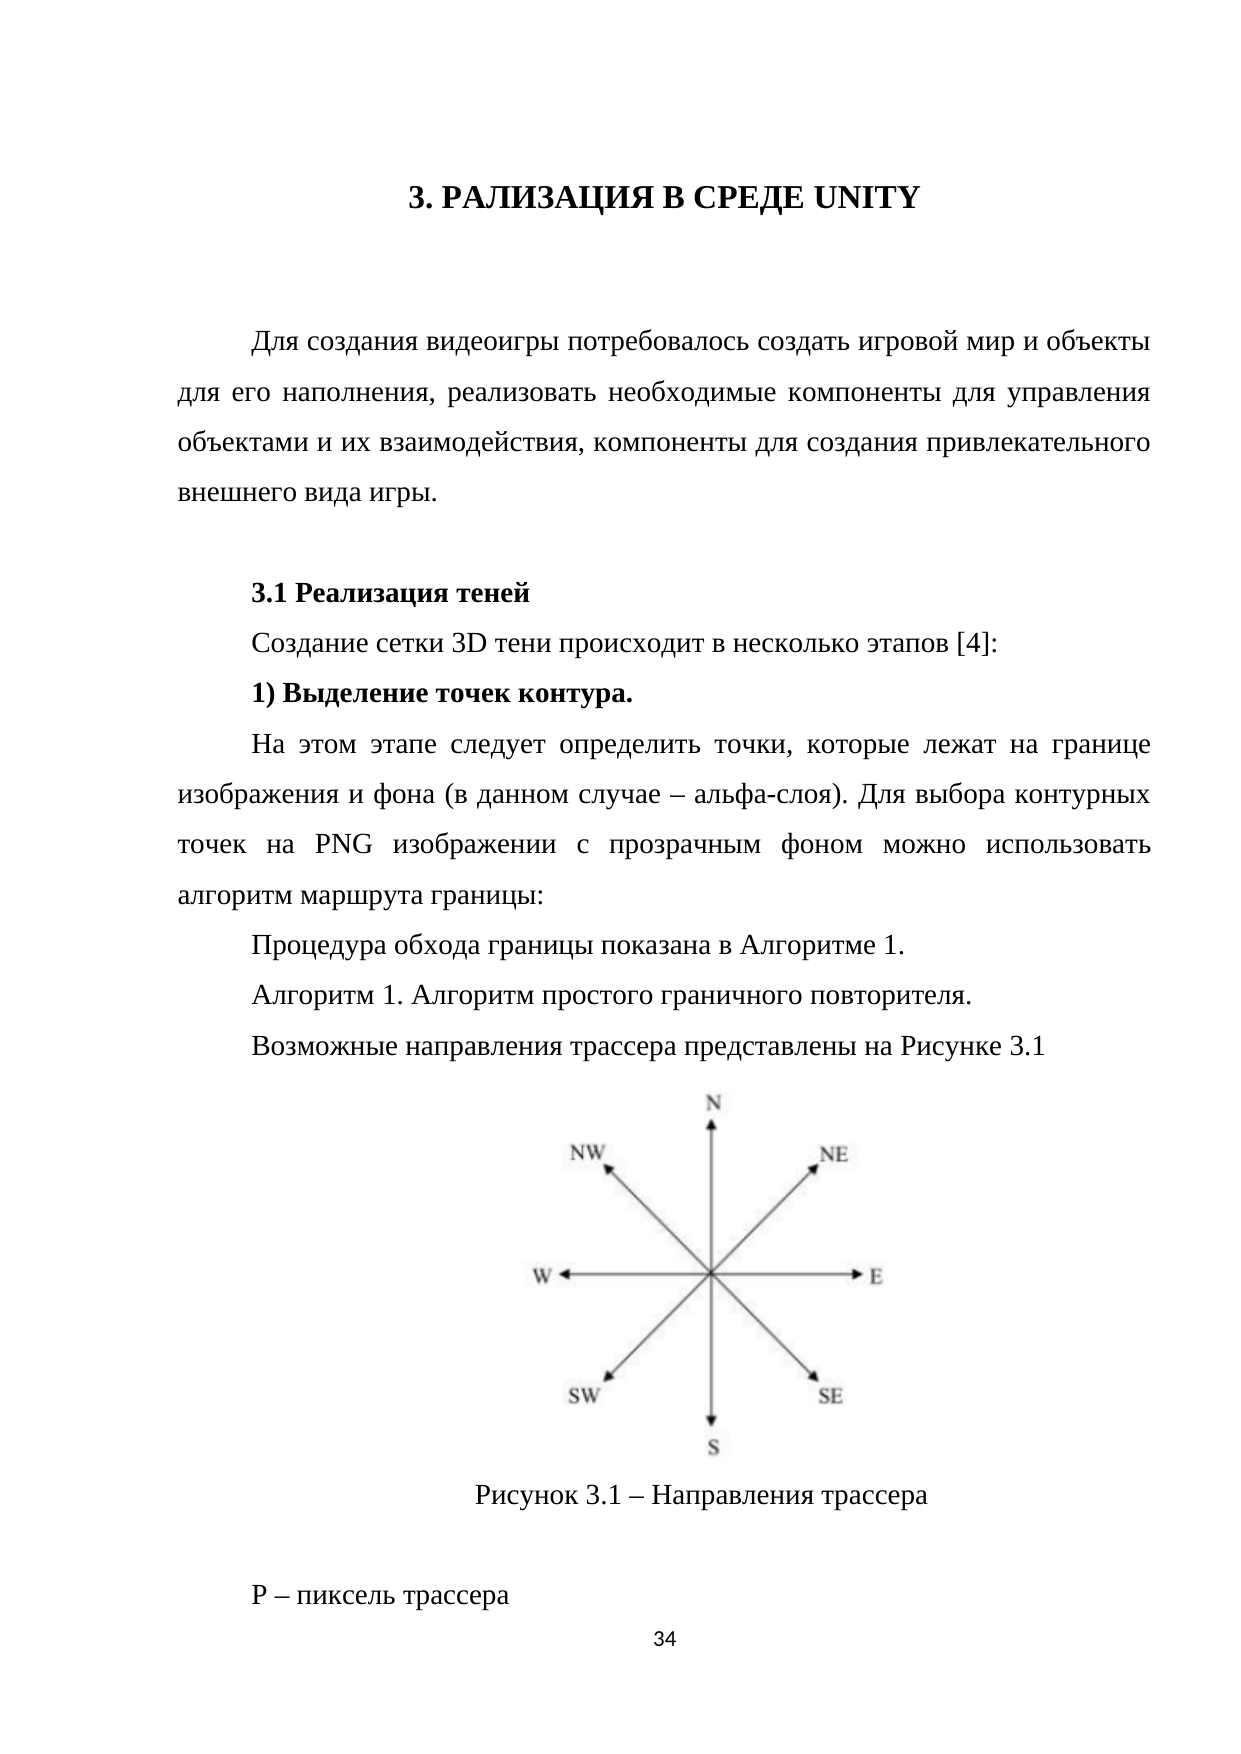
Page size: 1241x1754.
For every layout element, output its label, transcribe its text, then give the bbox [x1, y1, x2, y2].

text Возможные направления трассера представлены на Рисунке 3.1 [177, 1028, 1152, 1061]
text Для создания видеоигры потребовалось создать игровой мир и объекты для его наполнения, реализовать необходимые компоненты для управления объектами и их взаимодействия, компоненты для создания привлекательного внешнего вида игры. [177, 323, 1152, 508]
text Процедура обхода границы показана в Алгоритме 1. [177, 927, 1152, 961]
text 1) Выделение точек контура. [177, 676, 1152, 709]
text Создание сетки 3D тени происходит в несколько этапов [4]: [177, 625, 1152, 659]
subtitle 3.1 Реализация теней [177, 575, 1152, 608]
picture [502, 1078, 901, 1463]
text Рисунок 3.1 – Направления трассера [177, 1477, 1152, 1510]
text P – пиксель трассера [177, 1577, 1152, 1611]
text Алгоритм 1. Алгоритм простого граничного повторителя. [177, 977, 1152, 1011]
text На этом этапе следует определить точки, которые лежат на границе изображения и фона (в данном случае – альфа-слоя). Для выбора контурных точек на PNG изображении с прозрачным фоном можно использовать алгоритм маршрута границы: [177, 726, 1152, 910]
subtitle 3. РАЛИЗАЦИЯ В СРЕДЕ UNITY [177, 177, 1152, 216]
